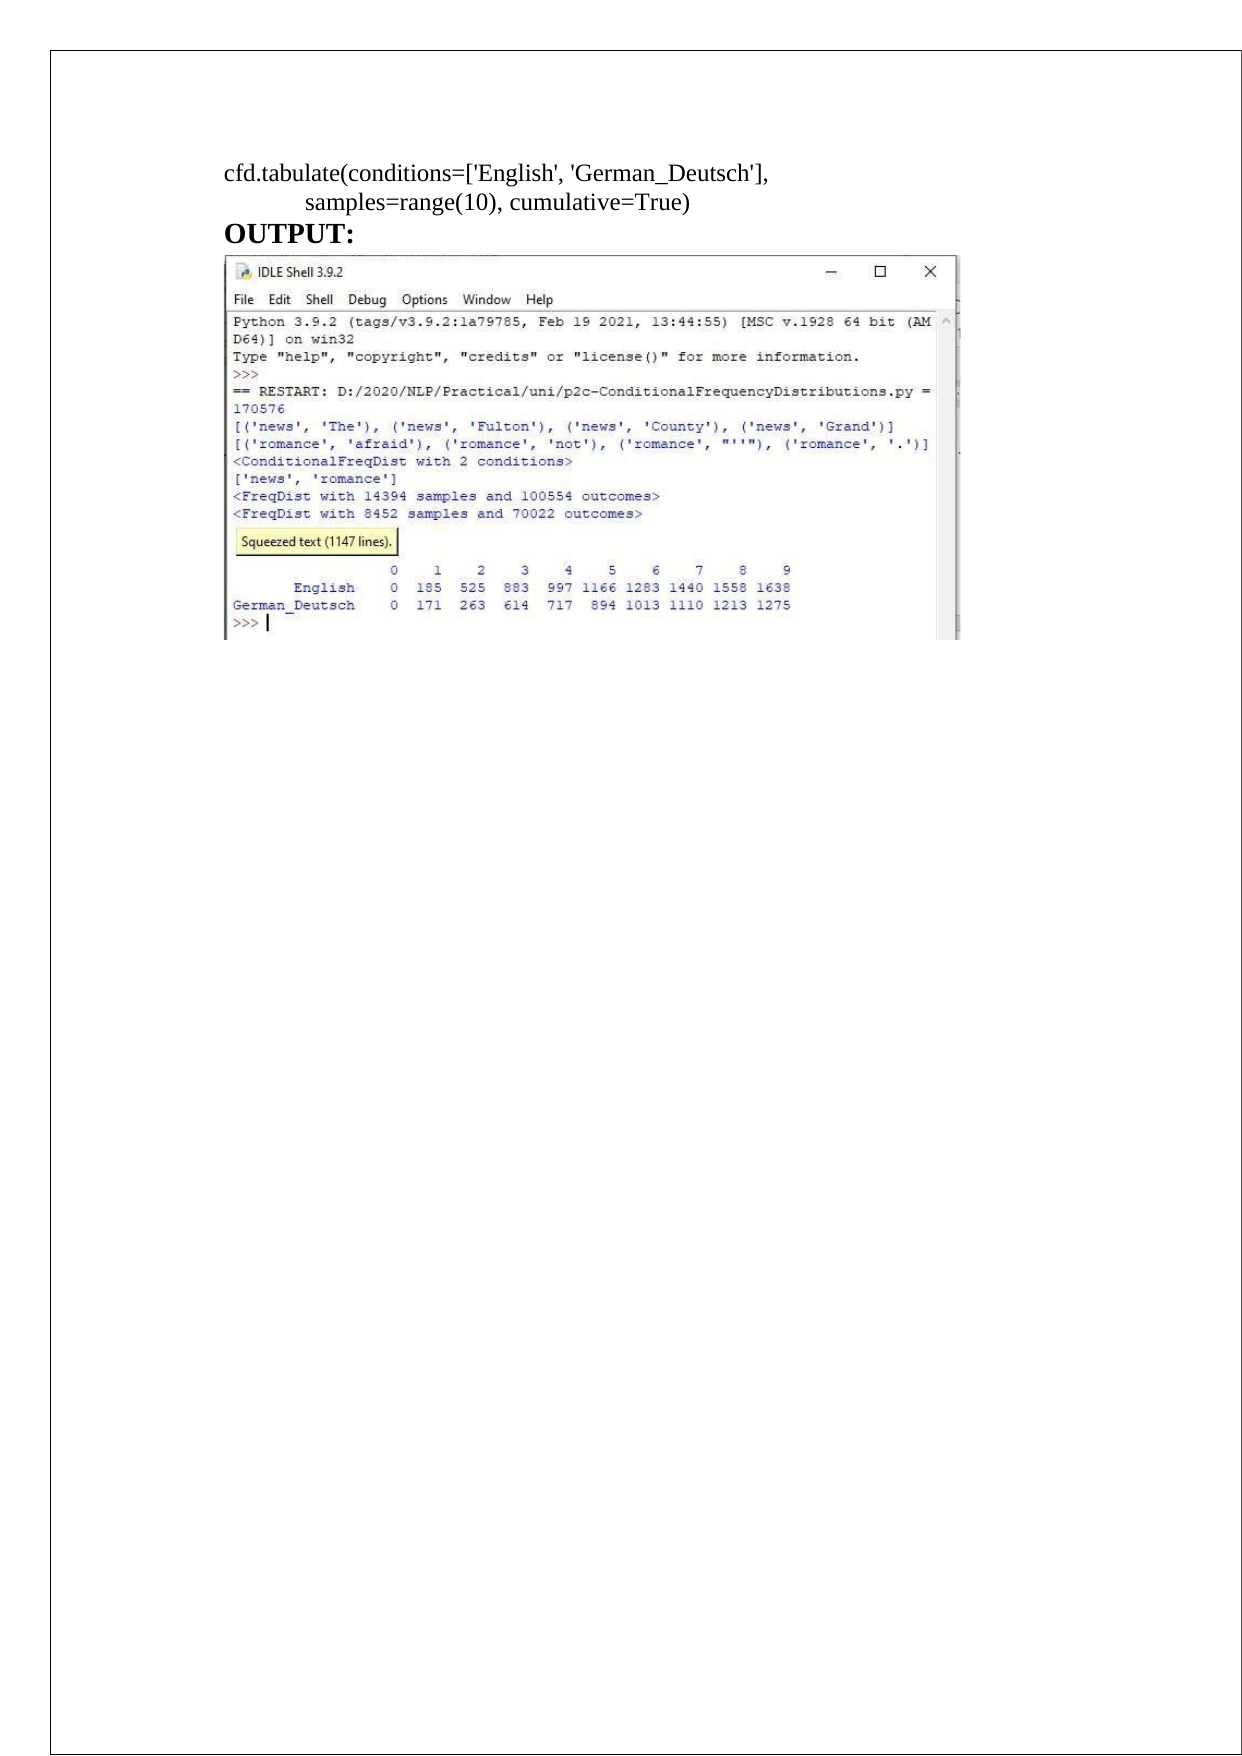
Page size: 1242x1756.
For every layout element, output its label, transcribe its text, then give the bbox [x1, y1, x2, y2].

subtitle OUTPUT: [224, 216, 1241, 249]
picture [223, 255, 961, 640]
text cfd.tabulate(conditions=['English', 'German_Deutsch'], samples=range(10), cumulative=True) [224, 158, 840, 215]
